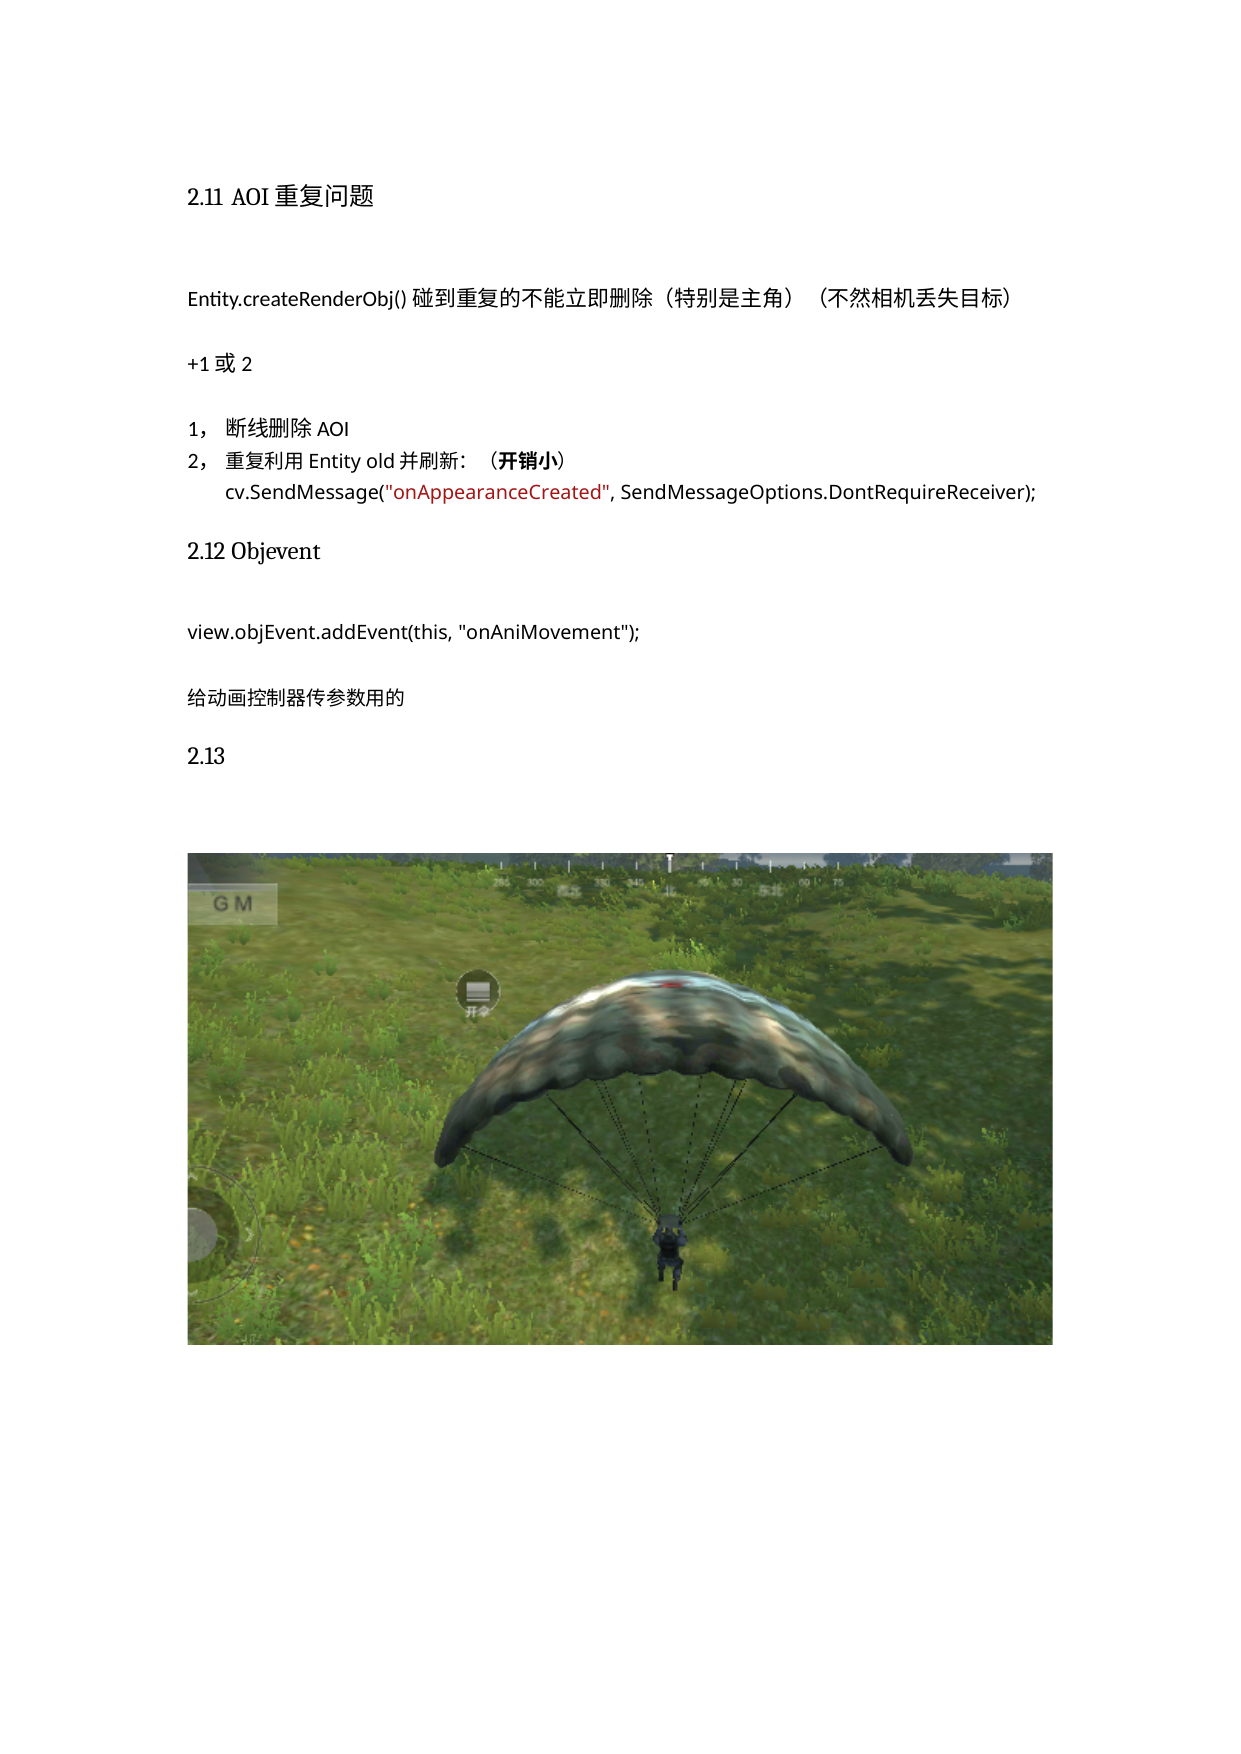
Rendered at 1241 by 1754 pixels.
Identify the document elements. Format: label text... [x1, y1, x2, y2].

list 重复利用Entity old并刷新：（开销小） [187, 443, 1053, 476]
text 给动画控制器传参数用的 [187, 681, 1053, 713]
text Entity.createRenderObj() 碰到重复的不能立即删除（特别是主角）（不然相机丢失目标） [187, 281, 1053, 313]
picture [187, 853, 1053, 1345]
text +1 或 2 [187, 346, 1053, 378]
subtitle AOI重复问题 [187, 162, 1053, 227]
text view.objEvent.addEvent(this, "onAniMovement"); [187, 616, 1053, 648]
subtitle Objevent [187, 535, 1053, 568]
list 断线删除AOI [187, 411, 1053, 443]
list cv.SendMessage("onAppearanceCreated", SendMessageOptions.DontRequireReceiver); [225, 476, 1053, 508]
